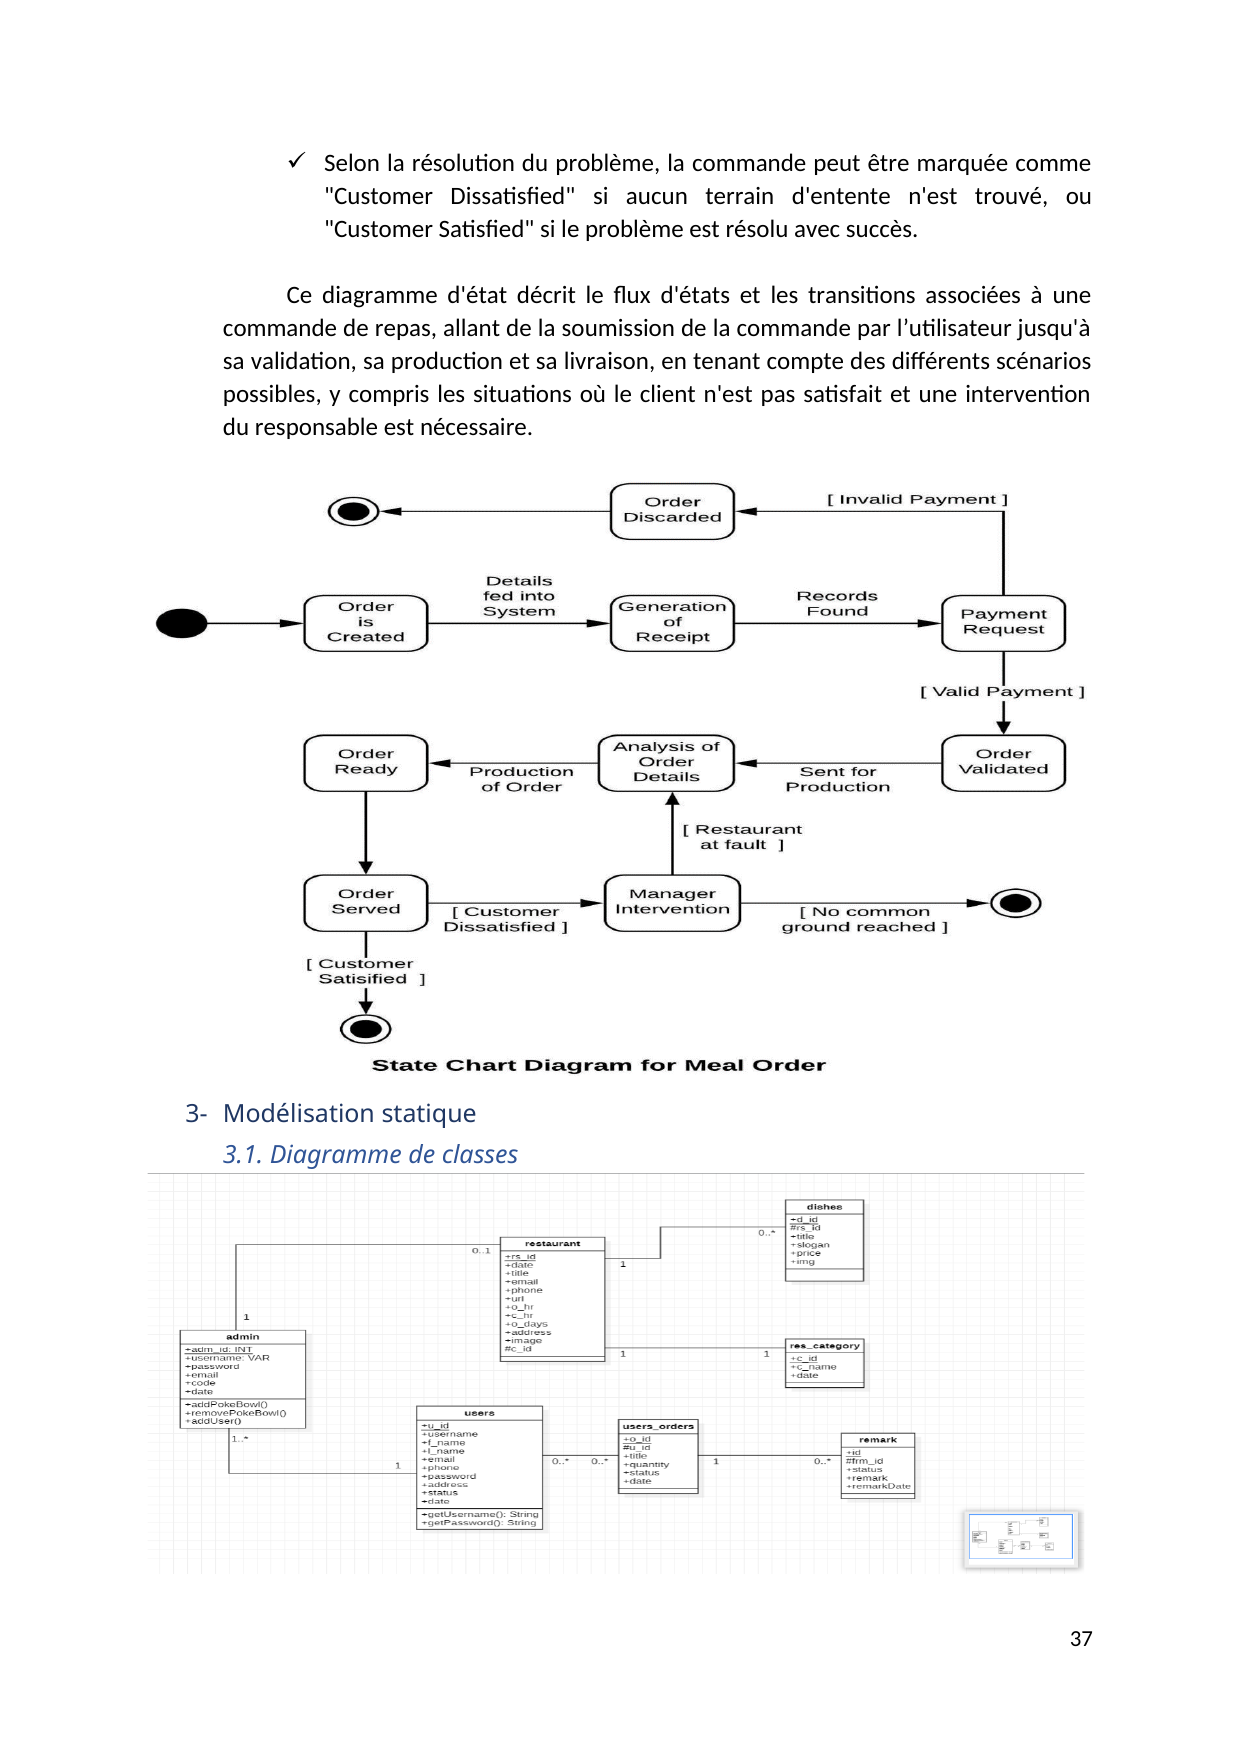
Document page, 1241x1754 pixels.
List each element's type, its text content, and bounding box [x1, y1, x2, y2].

list Selon la résolution du problème, la commande peut être marquée comme "Customer Dissatisfied" si aucun terrain d'entente n'est trouvé, ou "Customer Satisfied" si le problème est résolu avec succès. [286, 148, 1093, 244]
picture [147, 474, 1093, 1077]
list Ce diagramme d'état décrit le flux d'états et les transitions associées à une commande de repas, allant de la soumission de la commande par l’utilisateur jusqu'à sa validation, sa production et sa livraison, en tenant compte des différents scénarios possibles, y compris les situations où le client n'est pas satisfait et une intervention du responsable est nécessaire. [223, 279, 1093, 441]
subtitle Modélisation statique [185, 1095, 1093, 1129]
subtitle 3.1. Diagramme de classes [148, 1136, 1093, 1170]
picture [147, 1173, 1085, 1574]
